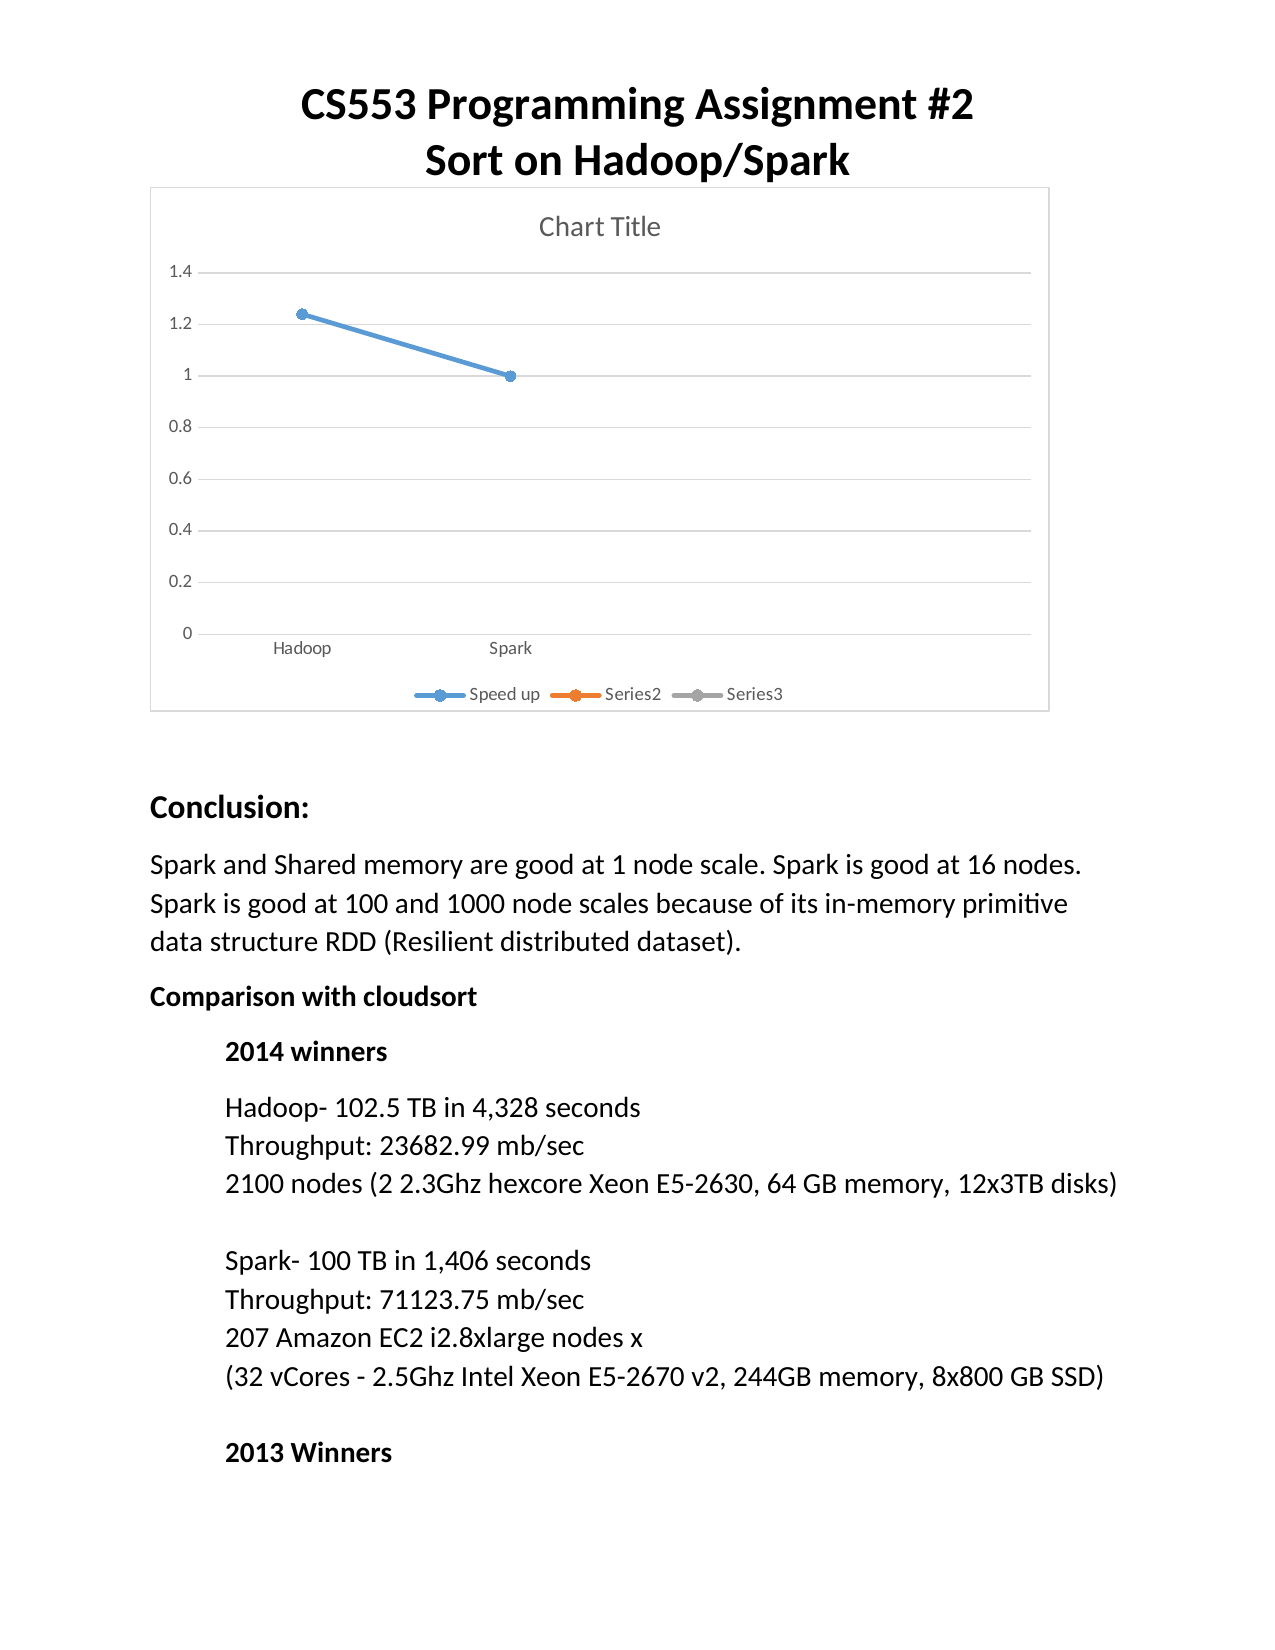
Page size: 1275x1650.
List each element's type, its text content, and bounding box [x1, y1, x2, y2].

text 2013 Winners [225, 1434, 1125, 1470]
text Spark- 100 TB in 1,406 seconds [225, 1242, 1125, 1278]
text Throughput: 23682.99 mb/sec [225, 1127, 1125, 1163]
text Hadoop- 102.5 TB in 4,328 seconds [225, 1089, 1125, 1124]
text 2014 winners [225, 1033, 1125, 1069]
text Spark and Shared memory are good at 1 node scale. Spark is good at 16 nodes. Spark is good at 100 and 1000 node scales because of its in-memory primitive data structure RDD (Resilient distributed dataset). [150, 846, 1125, 959]
text Throughput: 71123.75 mb/sec [225, 1281, 1125, 1316]
text 207 Amazon EC2 i2.8xlarge nodes x [225, 1319, 1125, 1355]
text Conclusion: [150, 786, 1125, 827]
text 2100 nodes (2 2.3Ghz hexcore Xeon E5-2630, 64 GB memory, 12x3TB disks) [225, 1166, 1125, 1201]
text Comparison with cloudsort [150, 978, 1125, 1014]
text (32 vCores - 2.5Ghz Intel Xeon E5-2670 v2, 244GB memory, 8x800 GB SSD) [225, 1358, 1125, 1393]
